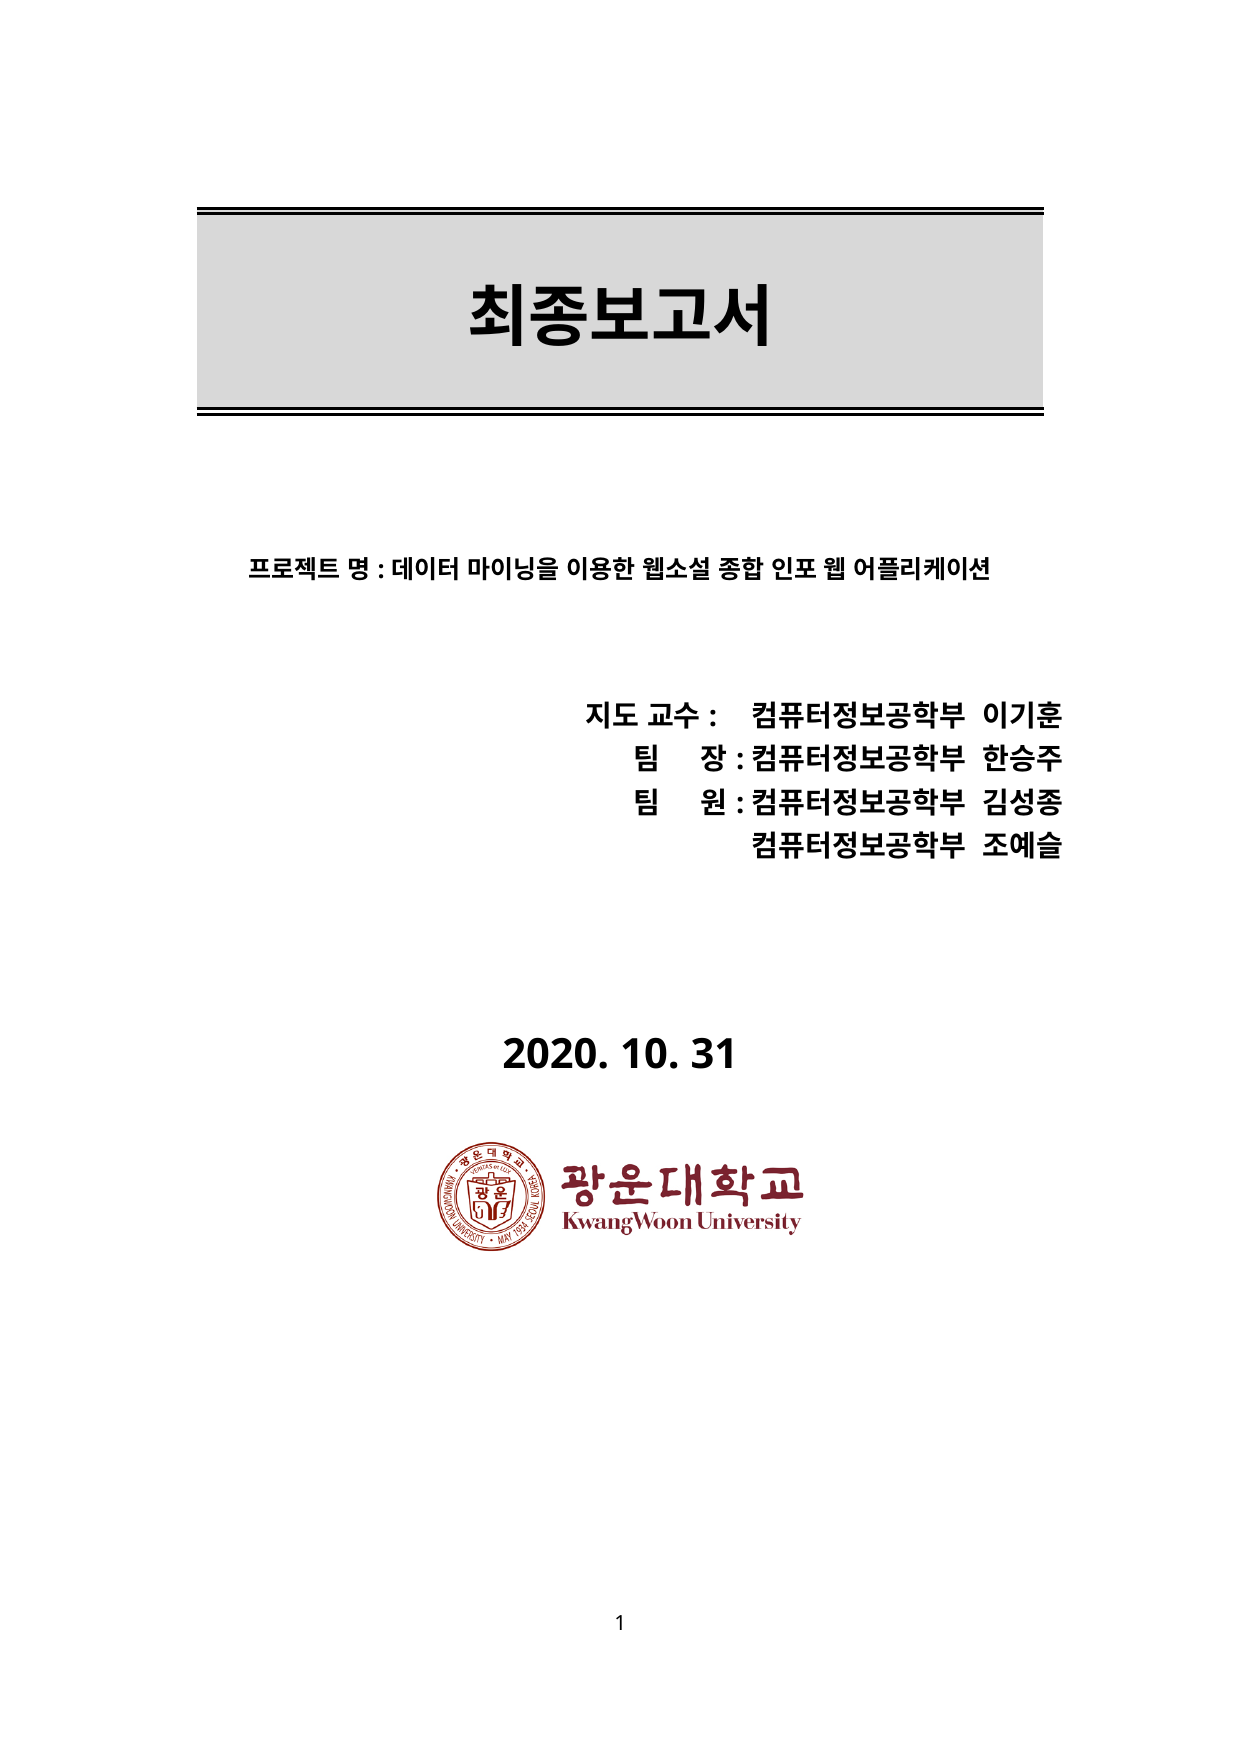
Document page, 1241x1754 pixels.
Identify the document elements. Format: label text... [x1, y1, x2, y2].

picture [436, 1141, 804, 1252]
text 프로젝트 명 : 데이터 마이닝을 이용한 웹소설 종합 인포 웹 어플리케이션 [177, 550, 1063, 586]
text 지도 교수 : 컴퓨터정보공학부 이기훈 [177, 692, 1063, 734]
text 팀 장 : 컴퓨터정보공학부 한승주 [177, 736, 1063, 778]
text 팀 원 : 컴퓨터정보공학부 김성종 [177, 779, 1063, 822]
text 2020. 10. 31 [177, 1024, 1063, 1081]
text 컴퓨터정보공학부 조예슬 [177, 823, 1063, 865]
table_header 최종보고서 [197, 215, 1043, 407]
